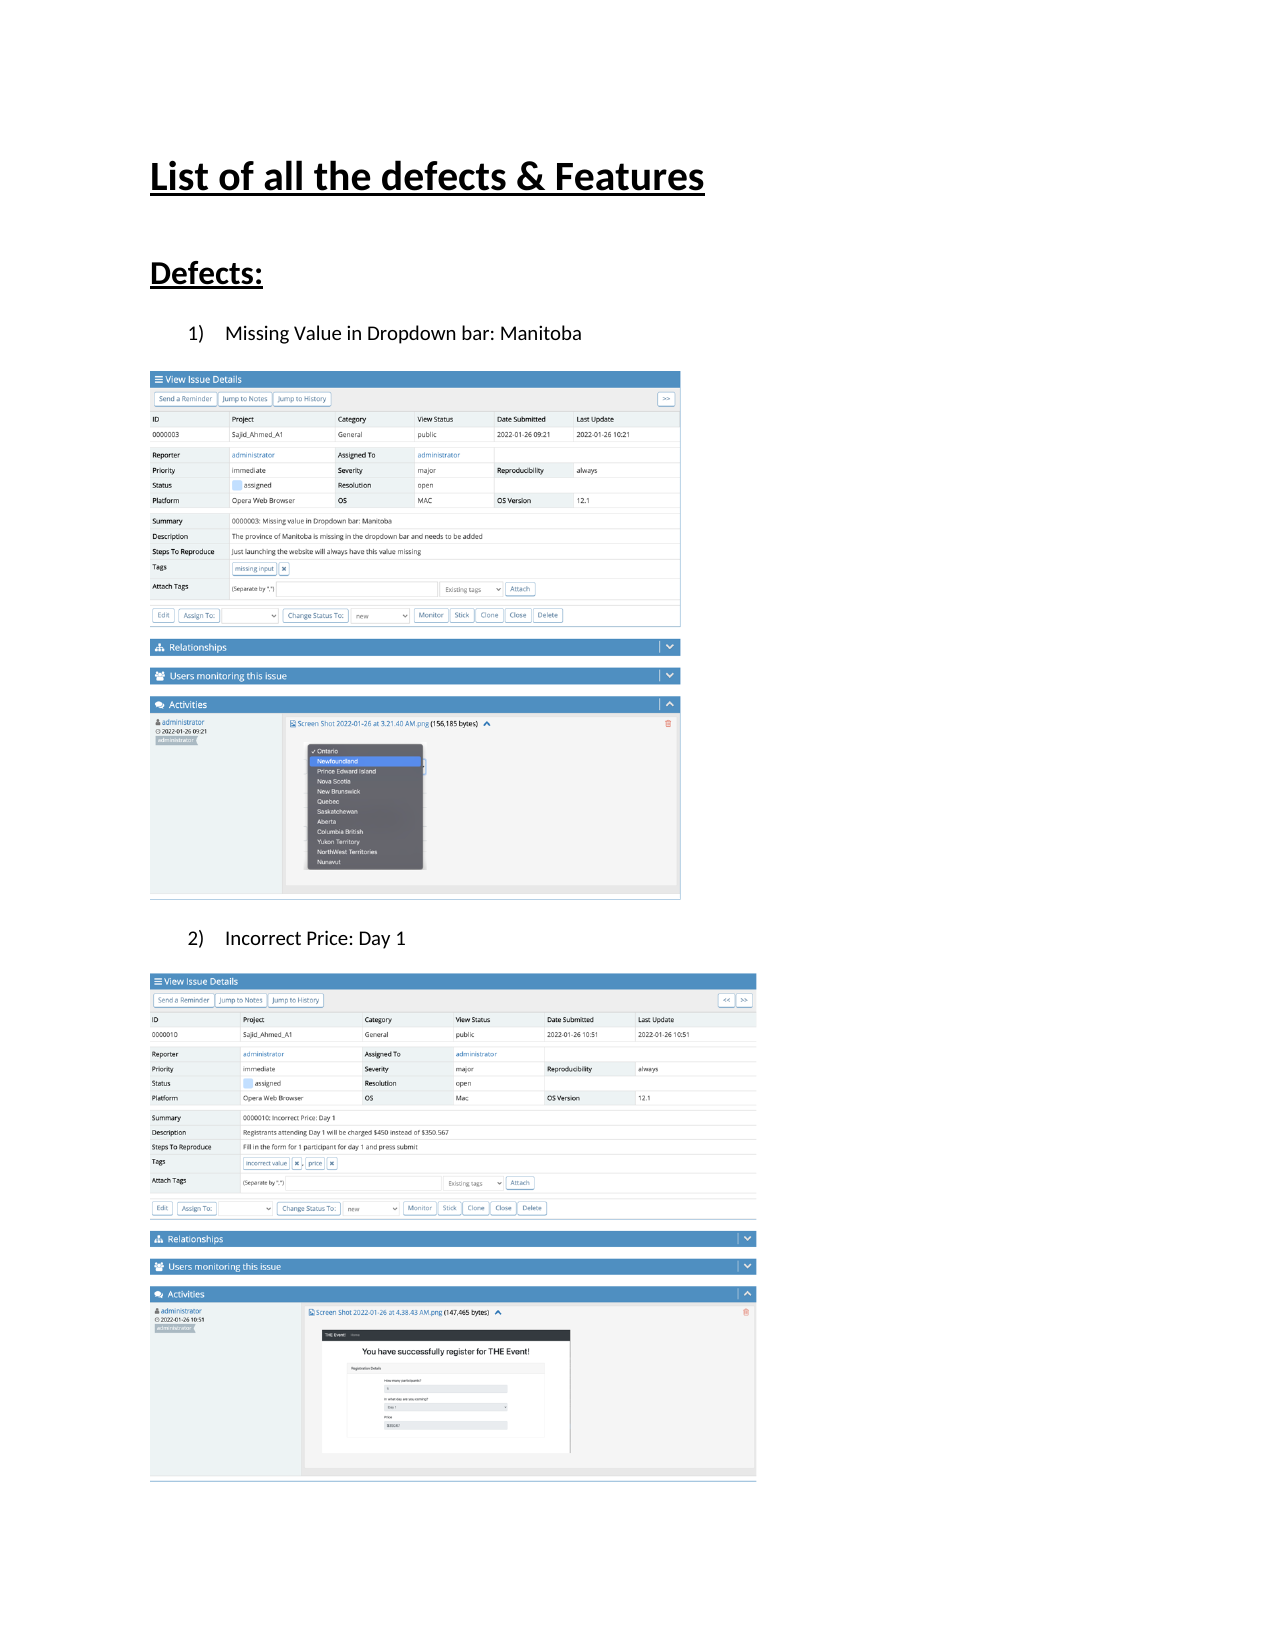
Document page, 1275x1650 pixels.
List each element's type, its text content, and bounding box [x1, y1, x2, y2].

picture [150, 971, 757, 1483]
text List of all the defects & Features [150, 150, 1125, 201]
list Incorrect Price: Day 1 [187, 925, 1125, 951]
picture [150, 371, 683, 900]
text Defects: [150, 252, 1125, 292]
list Missing Value in Dropdown bar: Manitoba [187, 320, 1125, 346]
